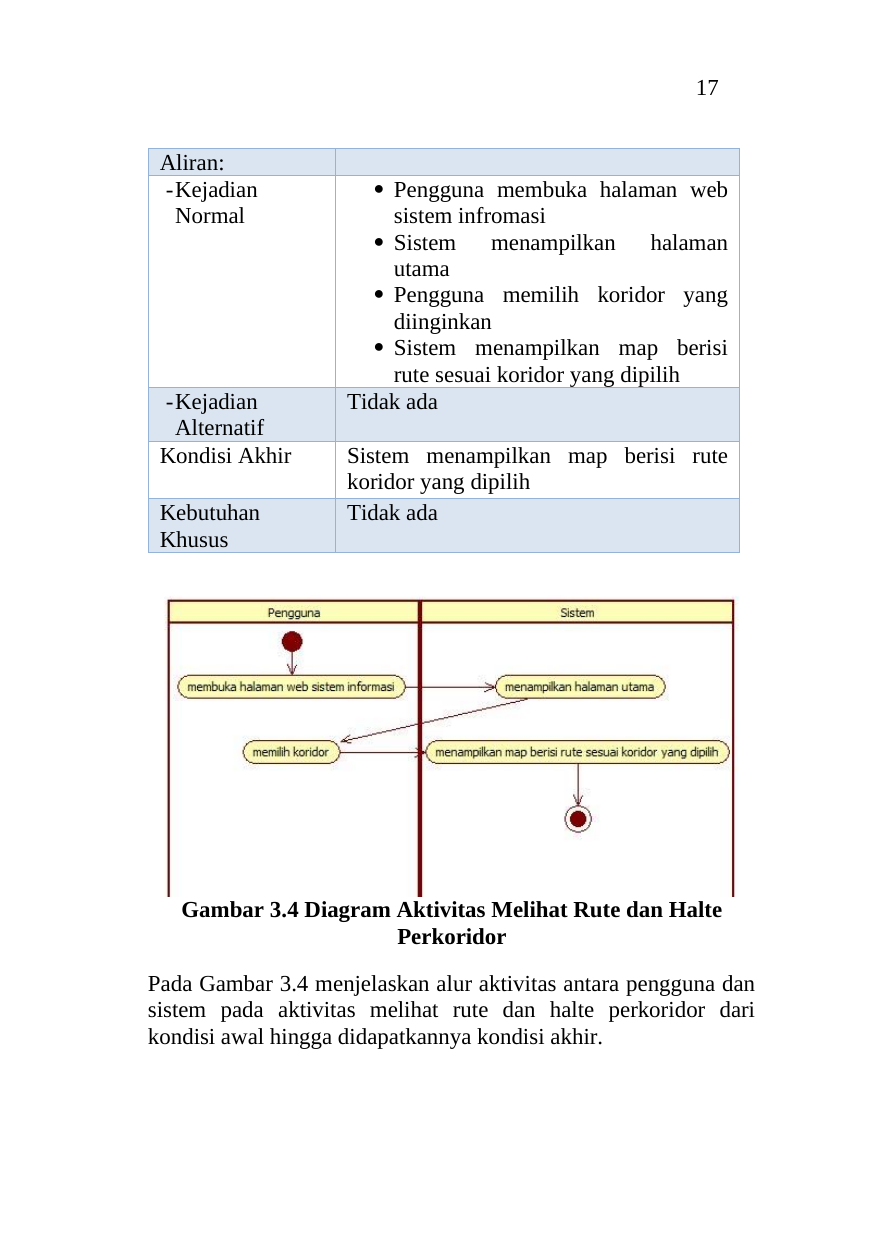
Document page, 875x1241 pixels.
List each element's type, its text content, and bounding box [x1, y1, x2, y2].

table_cell Pengguna membuka halaman web sistem infromasi Sistem menampilkan halaman utama Pengguna memilih koridor yang diinginkan Sistem menampilkan map berisi rute sesuai koridor yang dipilih [336, 176, 739, 387]
table_cell Kejadian Alternatif [149, 388, 335, 441]
table_cell Kejadian Normal [149, 176, 335, 387]
table_cell Kondisi Akhir [149, 442, 335, 498]
text Gambar 3.4 Diagram Aktivitas Melihat Rute dan Halte Perkoridor [148, 897, 756, 949]
table_cell Tidak ada [336, 388, 739, 441]
table_cell Aliran: [149, 149, 335, 175]
table_cell Kebutuhan Khusus [149, 499, 335, 552]
table_cell Sistem menampilkan map berisi rute koridor yang dipilih [336, 442, 739, 498]
table_cell [336, 149, 739, 175]
picture [147, 579, 756, 897]
text Pada Gambar 3.4 menjelaskan alur aktivitas antara pengguna dan sistem pada aktivitas melihat rute dan halte perkoridor dari kondisi awal hingga didapatkannya kondisi akhir. [148, 970, 756, 1049]
table_cell Tidak ada [336, 499, 739, 552]
